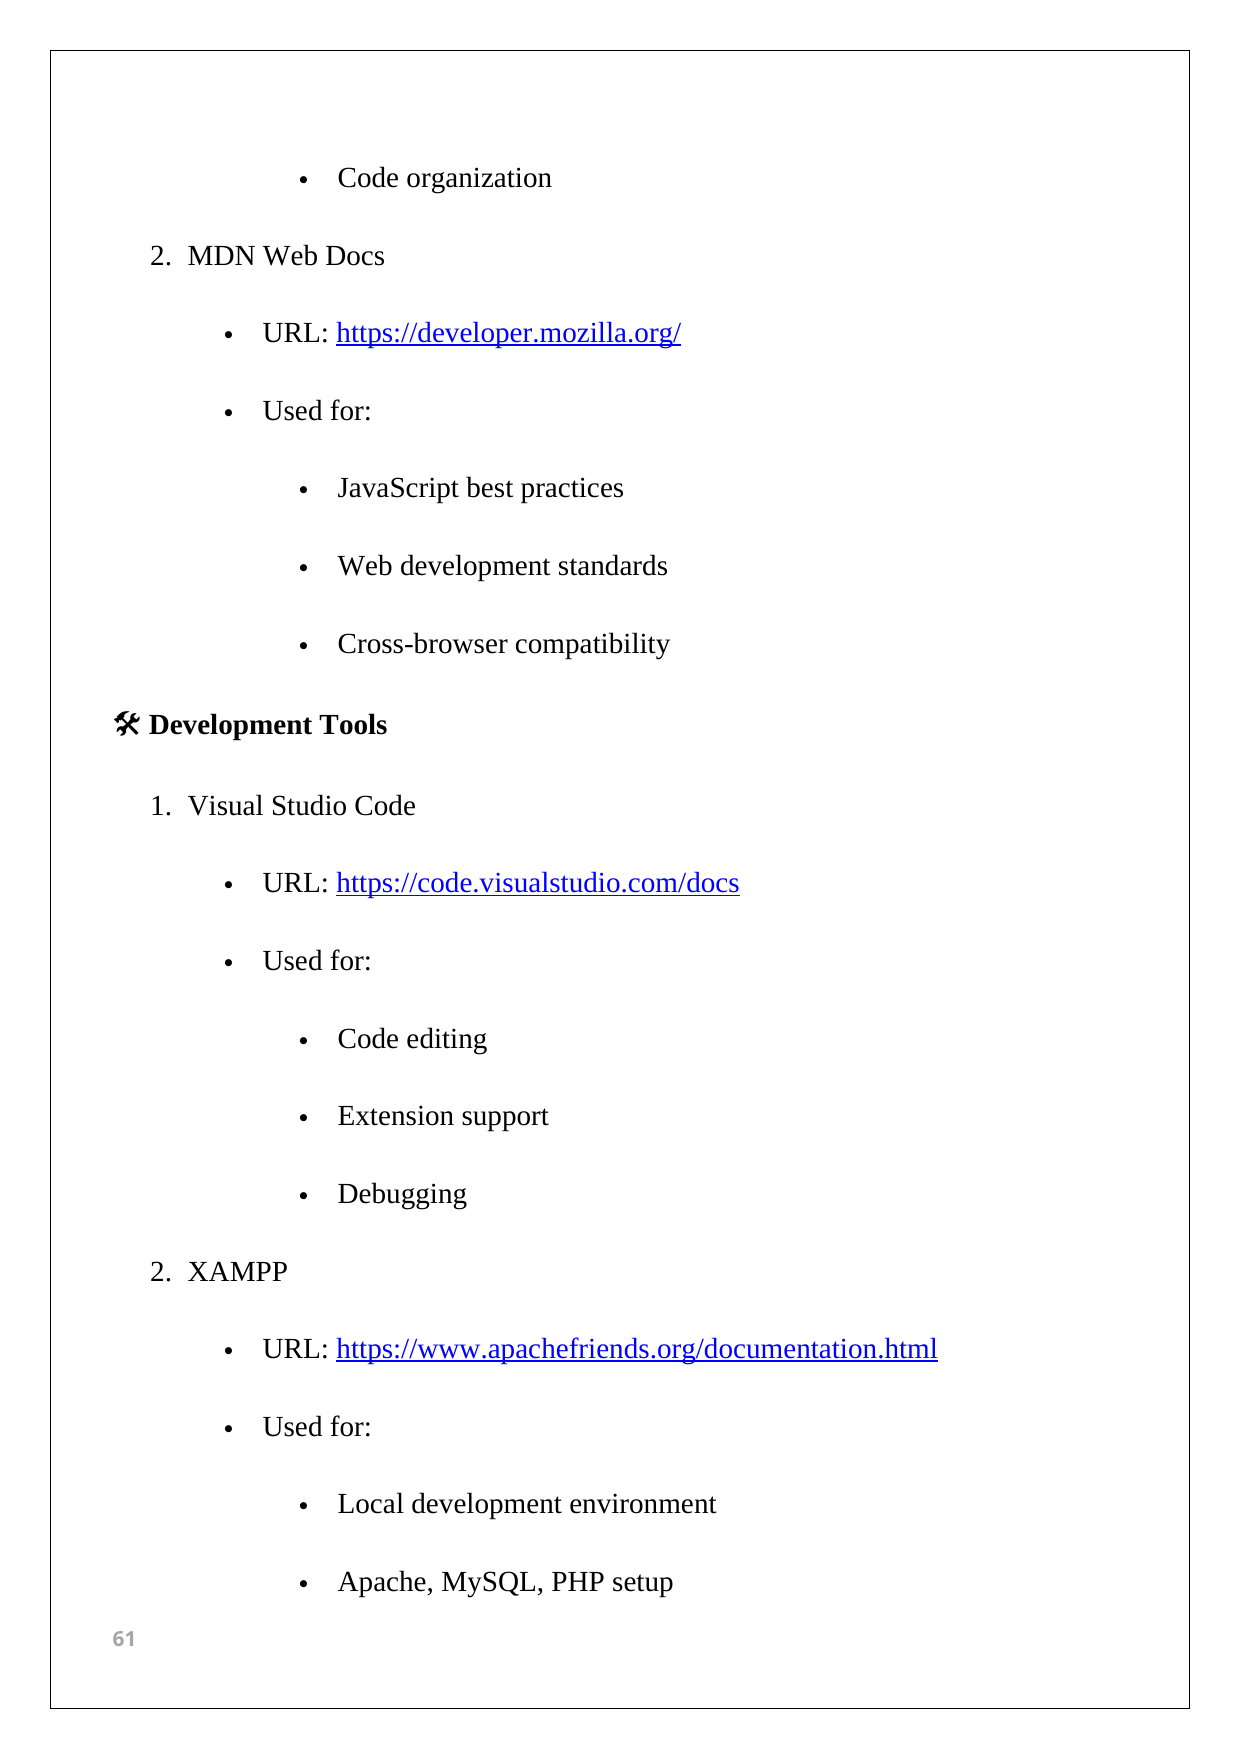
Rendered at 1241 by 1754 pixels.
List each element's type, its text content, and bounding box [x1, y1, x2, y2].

list Web development standards [300, 548, 1128, 582]
list Code organization [300, 160, 1128, 194]
list Used for: [225, 1409, 1128, 1442]
list Used for: [225, 943, 1128, 977]
list Used for: [225, 393, 1128, 426]
list MDN Web Docs [150, 238, 1128, 271]
list Code editing [300, 1021, 1128, 1054]
list Cross-browser compatibility [300, 626, 1128, 659]
list JavaScript best practices [300, 471, 1128, 504]
list Apache, MySQL, PHP setup [300, 1564, 1128, 1598]
list Debugging [300, 1176, 1128, 1209]
list Extension support [300, 1098, 1128, 1132]
list Local development environment [300, 1486, 1128, 1520]
list XAMPP [150, 1254, 1128, 1287]
list URL: https://developer.mozilla.org/ [225, 315, 1128, 349]
text 🛠 Development Tools [112, 703, 1128, 743]
list URL: https://www.apachefriends.org/documentation.html [225, 1331, 1128, 1365]
list Visual Studio Code [150, 788, 1128, 822]
list URL: https://code.visualstudio.com/docs [225, 866, 1128, 899]
